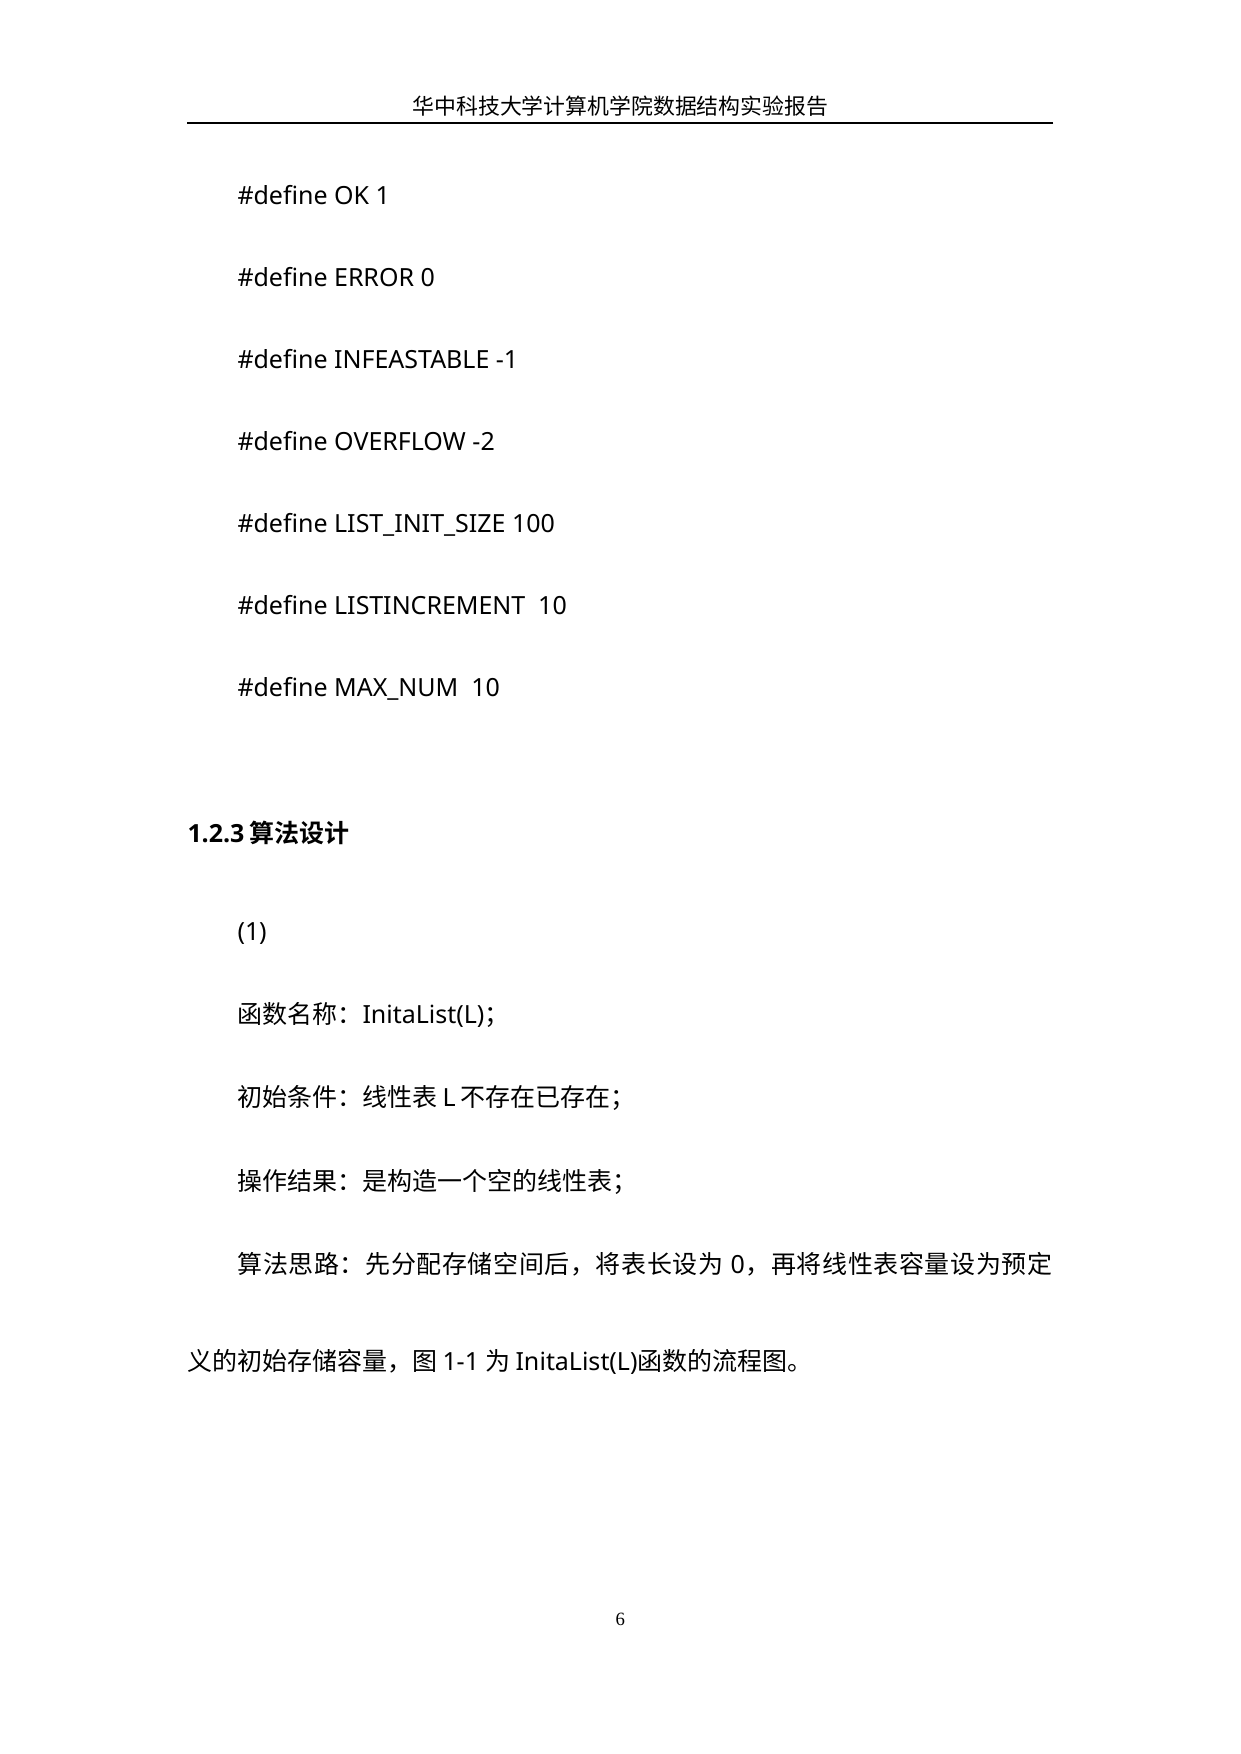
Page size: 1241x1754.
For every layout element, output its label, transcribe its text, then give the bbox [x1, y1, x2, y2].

text #define INFEASTABLE -1 [187, 326, 1053, 391]
text 函数名称：InitaList(L)； [187, 980, 1053, 1045]
text #define OK 1 [187, 162, 1053, 227]
text 1.2.3算法设计 [187, 799, 1053, 864]
text #define MAX_NUM 10 [187, 654, 1053, 719]
text 初始条件：线性表L不存在已存在； [187, 1063, 1053, 1128]
text #define LISTINCREMENT 10 [187, 572, 1053, 637]
text 算法思路：先分配存储空间后，将表长设为0，再将线性表容量设为预定义的初始存储容量，图1-1 为InitaList(L)函数的流程图。 [187, 1230, 1053, 1392]
text #define OVERFLOW -2 [187, 408, 1053, 473]
list (1) [187, 898, 1053, 963]
text #define LIST_INIT_SIZE 100 [187, 490, 1053, 555]
text 操作结果：是构造一个空的线性表； [187, 1147, 1053, 1212]
text #define ERROR 0 [187, 244, 1053, 309]
